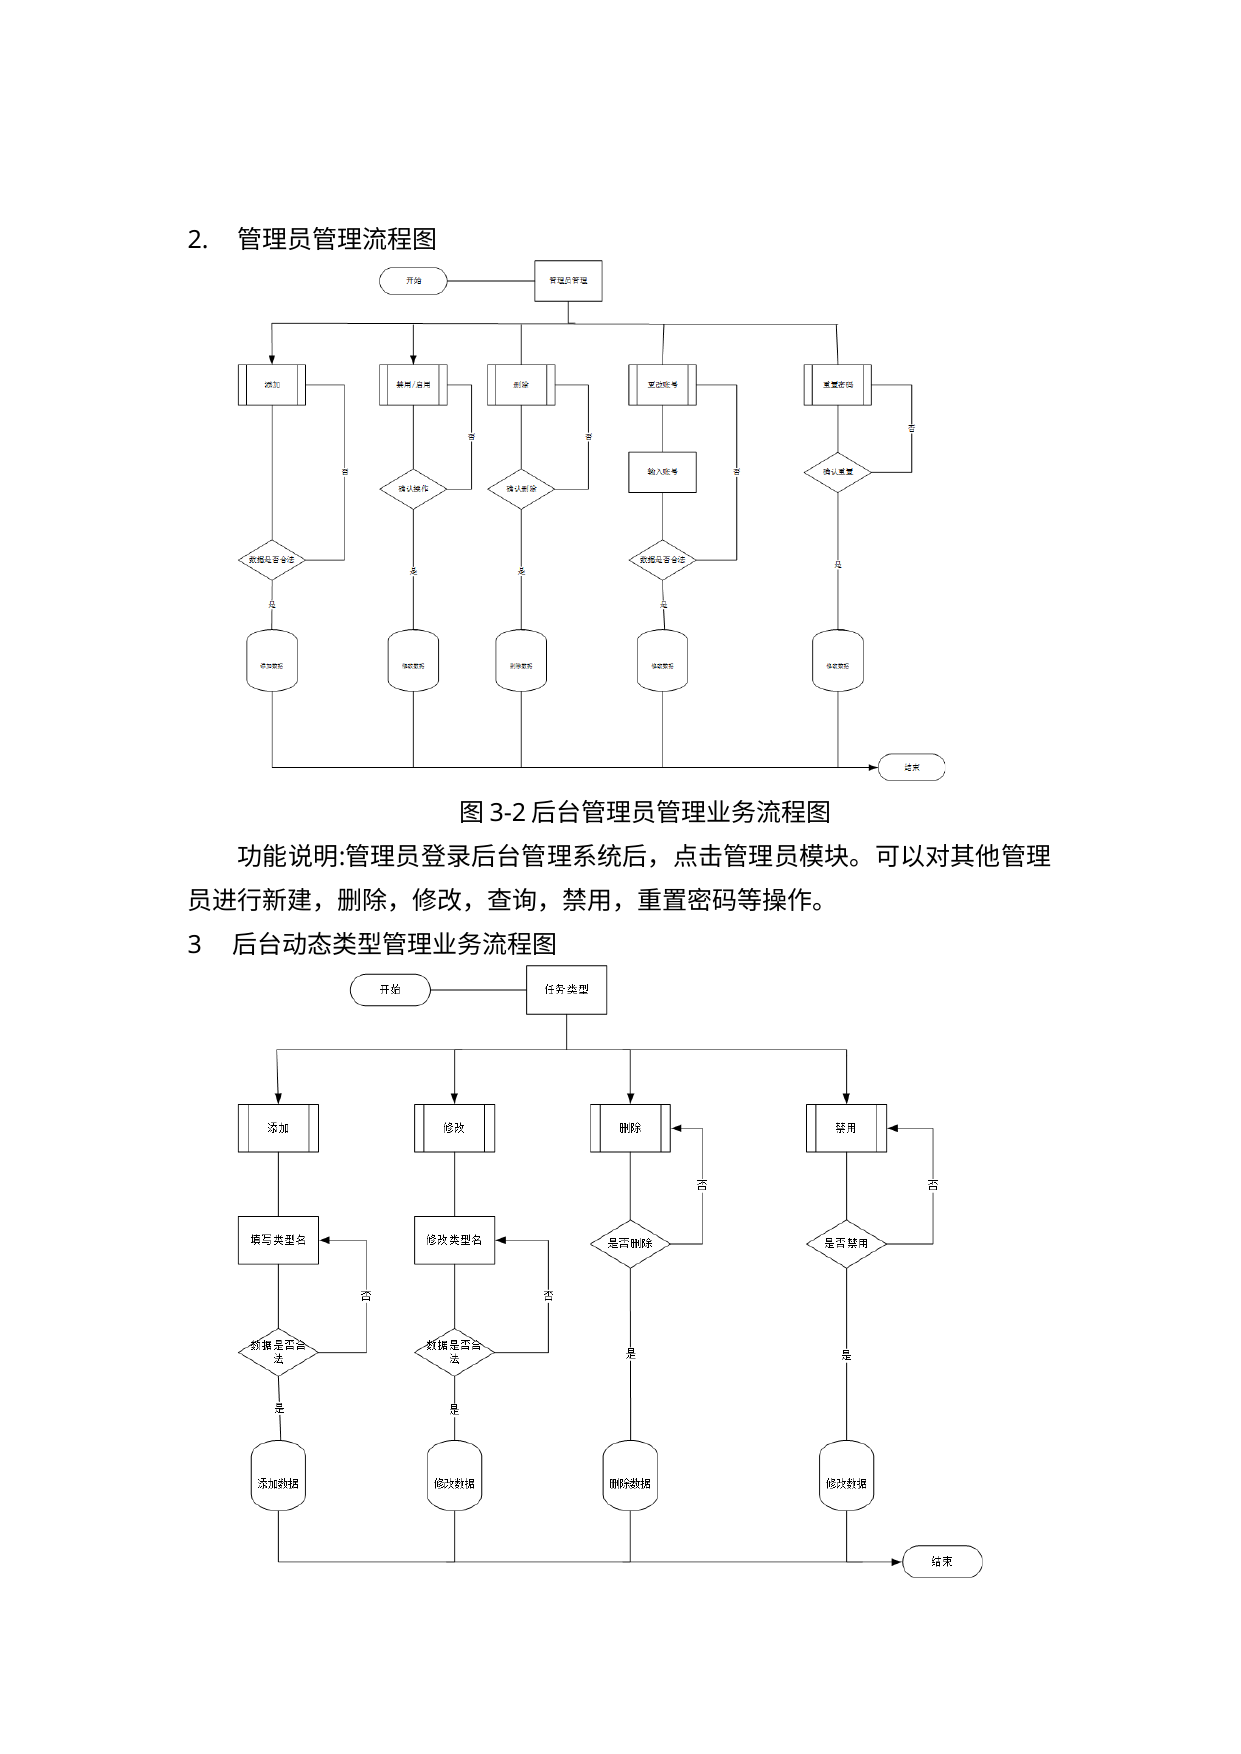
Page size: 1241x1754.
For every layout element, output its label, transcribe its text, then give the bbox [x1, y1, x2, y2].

list 图3-2后台管理员管理业务流程图 [237, 789, 1053, 833]
text 功能说明:管理员登录后台管理系统后，点击管理员模块。可以对其他管理员进行新建，删除，修改，查询，禁用，重置密码等操作。 [187, 833, 1053, 921]
list 后台动态类型管理业务流程图 [187, 921, 1053, 965]
list 管理员管理流程图 [187, 216, 1053, 260]
picture [237, 965, 983, 1578]
picture [237, 260, 946, 781]
